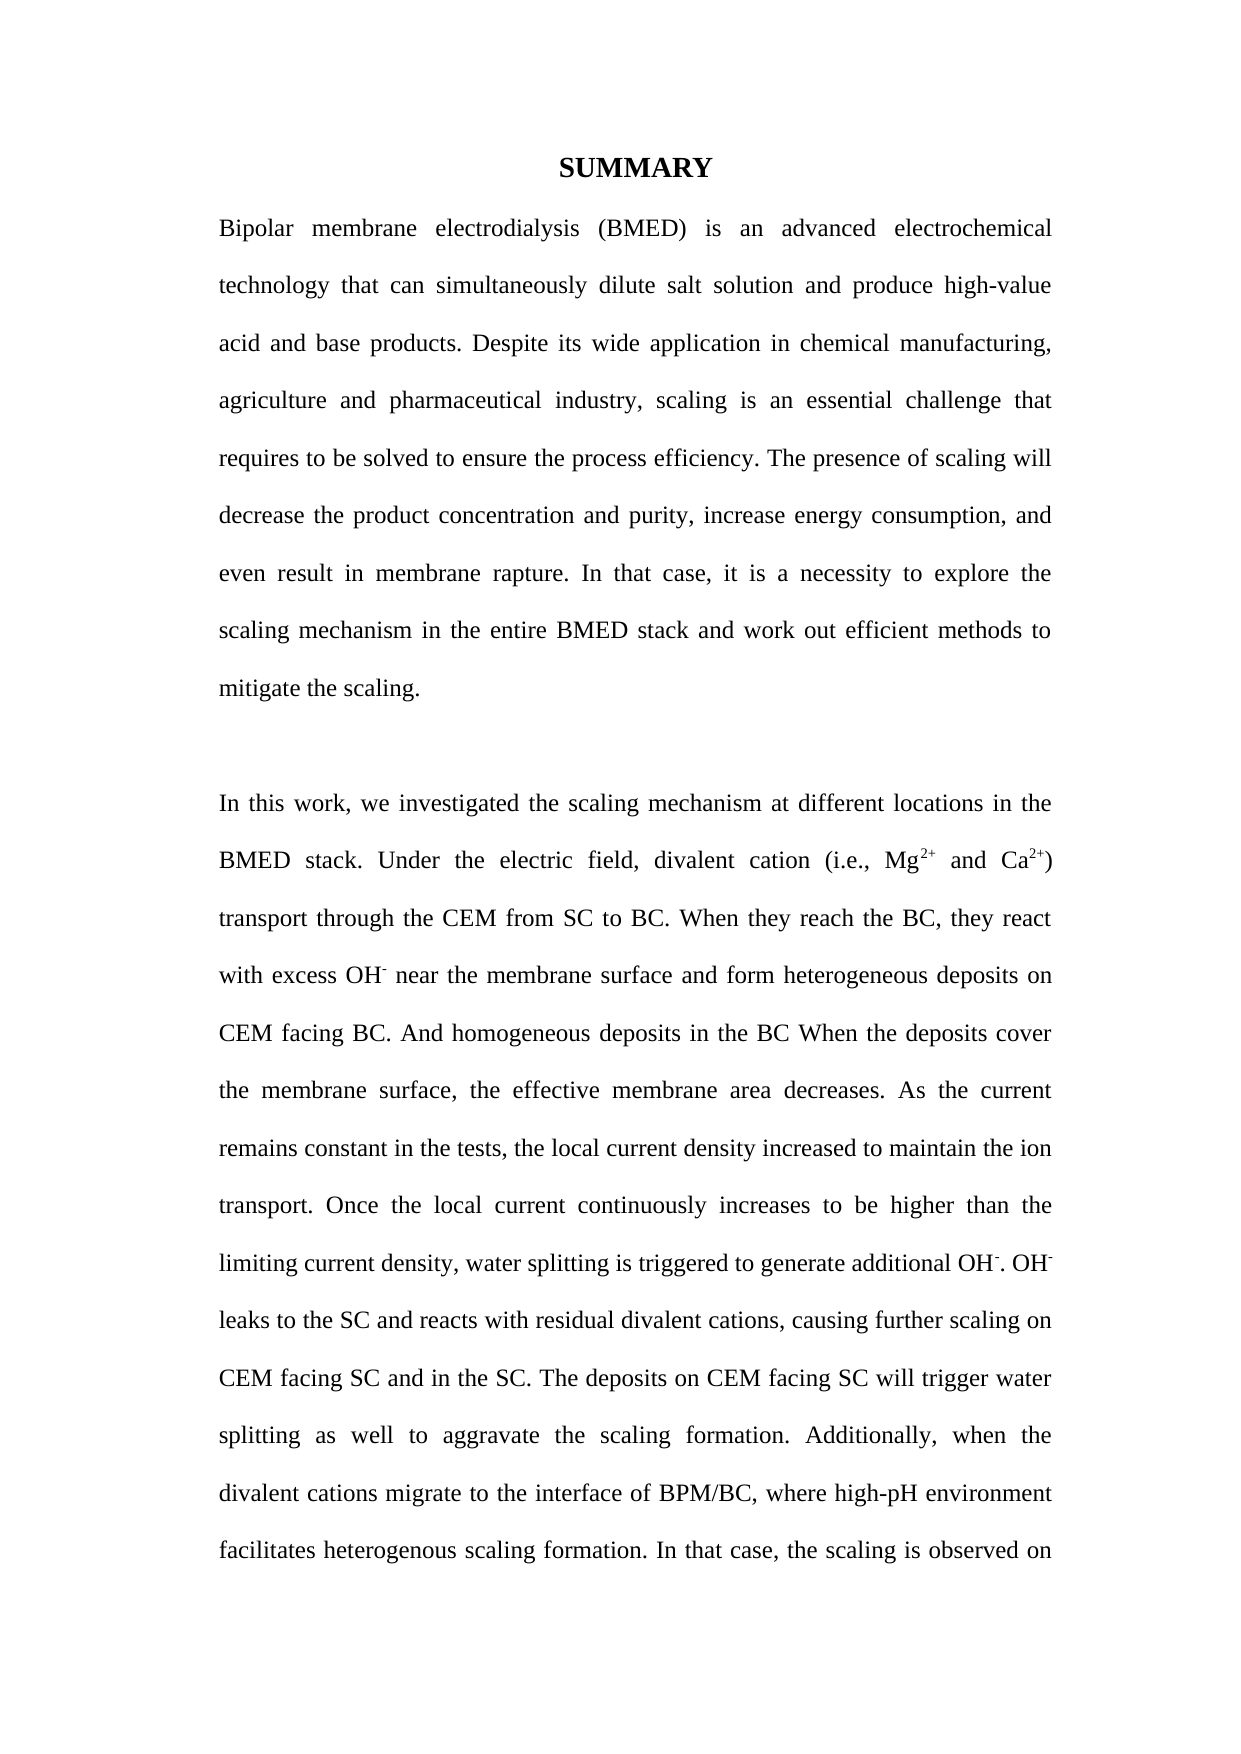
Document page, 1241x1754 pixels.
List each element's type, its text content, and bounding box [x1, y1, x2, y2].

text Bipolar membrane electrodialysis (BMED) is an advanced electrochemical technology that can simultaneously dilute salt solution and produce high-value acid and base products. Despite its wide application in chemical manufacturing, agriculture and pharmaceutical industry, scaling is an essential challenge that requires to be solved to ensure the process efficiency. The presence of scaling will decrease the product concentration and purity, increase energy consumption, and even result in membrane rapture. In that case, it is a necessity to explore the scaling mechanism in the entire BMED stack and work out efficient methods to mitigate the scaling. [218, 213, 1053, 702]
text SUMMARY [218, 150, 1053, 183]
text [218, 788, 1053, 1564]
